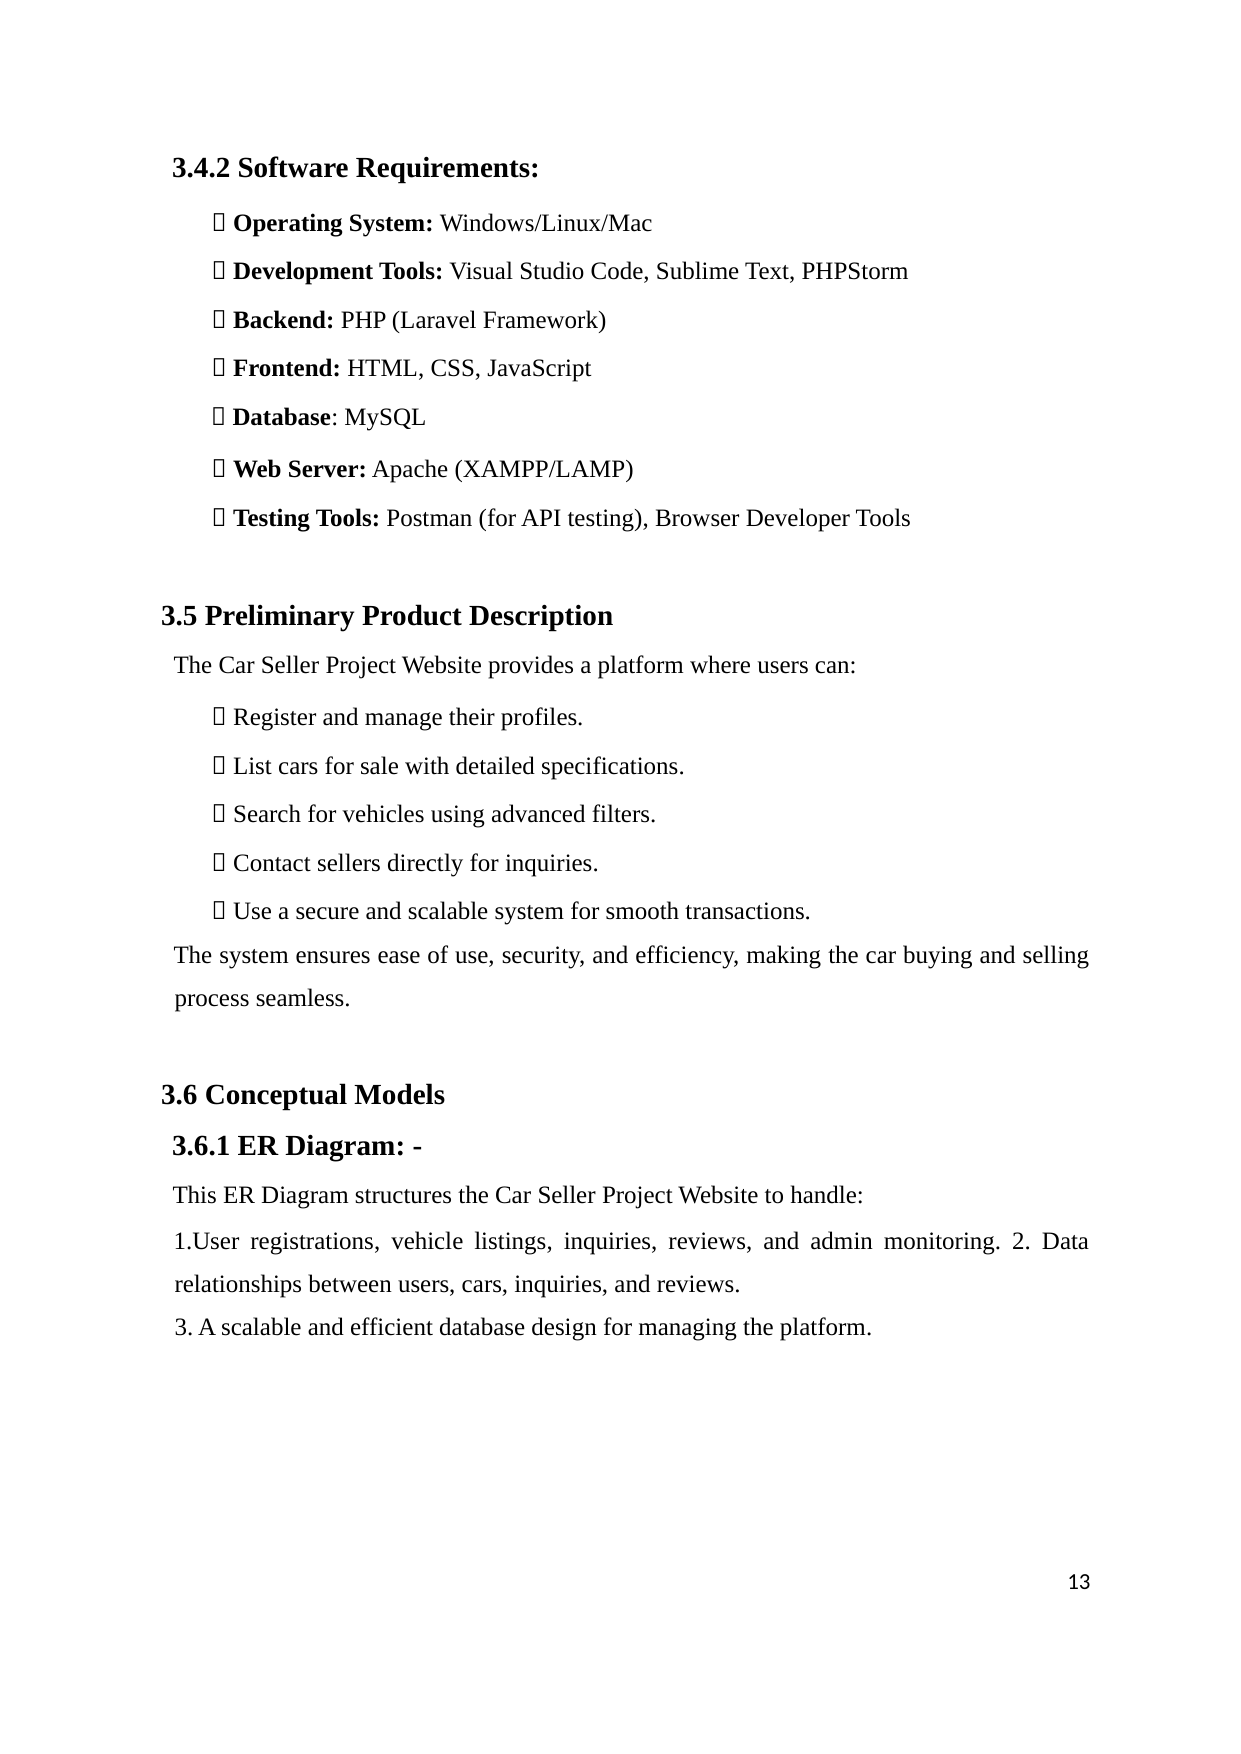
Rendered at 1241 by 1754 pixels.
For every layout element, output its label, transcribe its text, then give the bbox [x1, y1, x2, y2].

text The system ensures ease of use, security, and efficiency, making the car buying and selling process seamless. [173, 940, 1090, 1011]
text 3. A scalable and efficient database design for managing the platform. [174, 1312, 1090, 1340]
text  Frontend: HTML, CSS, JavaScript [211, 350, 1090, 384]
text  Operating System: Windows/Linux/Mac [211, 204, 1090, 238]
text  Backend: PHP (Laravel Framework) [211, 301, 1090, 336]
text  Testing Tools: Postman (for API testing), Browser Developer Tools [211, 499, 1090, 533]
text This ER Diagram structures the Car Seller Project Website to handle: [172, 1180, 1090, 1209]
text 3.6.1 ER Diagram: - [172, 1128, 1090, 1162]
text  Search for vehicles using advanced filters. [211, 796, 1090, 830]
text The Car Seller Project Website provides a platform where users can: [173, 650, 1090, 679]
text  Web Server: Apache (XAMPP/LAMP) [211, 451, 1090, 484]
text 1.User registrations, vehicle listings, inquiries, reviews, and admin monitoring. 2. Data relationships between users, cars, inquiries, and reviews. [173, 1226, 1090, 1298]
text  List cars for sale with detailed specifications. [211, 747, 1090, 781]
text  Database: MySQL [211, 398, 1090, 432]
text  Contact sellers directly for inquiries. [211, 844, 1090, 878]
list Conceptual Models [161, 1077, 1090, 1110]
list Software Requirements: [172, 150, 1090, 184]
text  Register and manage their profiles. [211, 699, 1090, 733]
list Preliminary Product Description [161, 598, 1090, 632]
text  Use a secure and scalable system for smooth transactions. [211, 893, 1090, 927]
text  Development Tools: Visual Studio Code, Sublime Text, PHPStorm [211, 253, 1090, 287]
